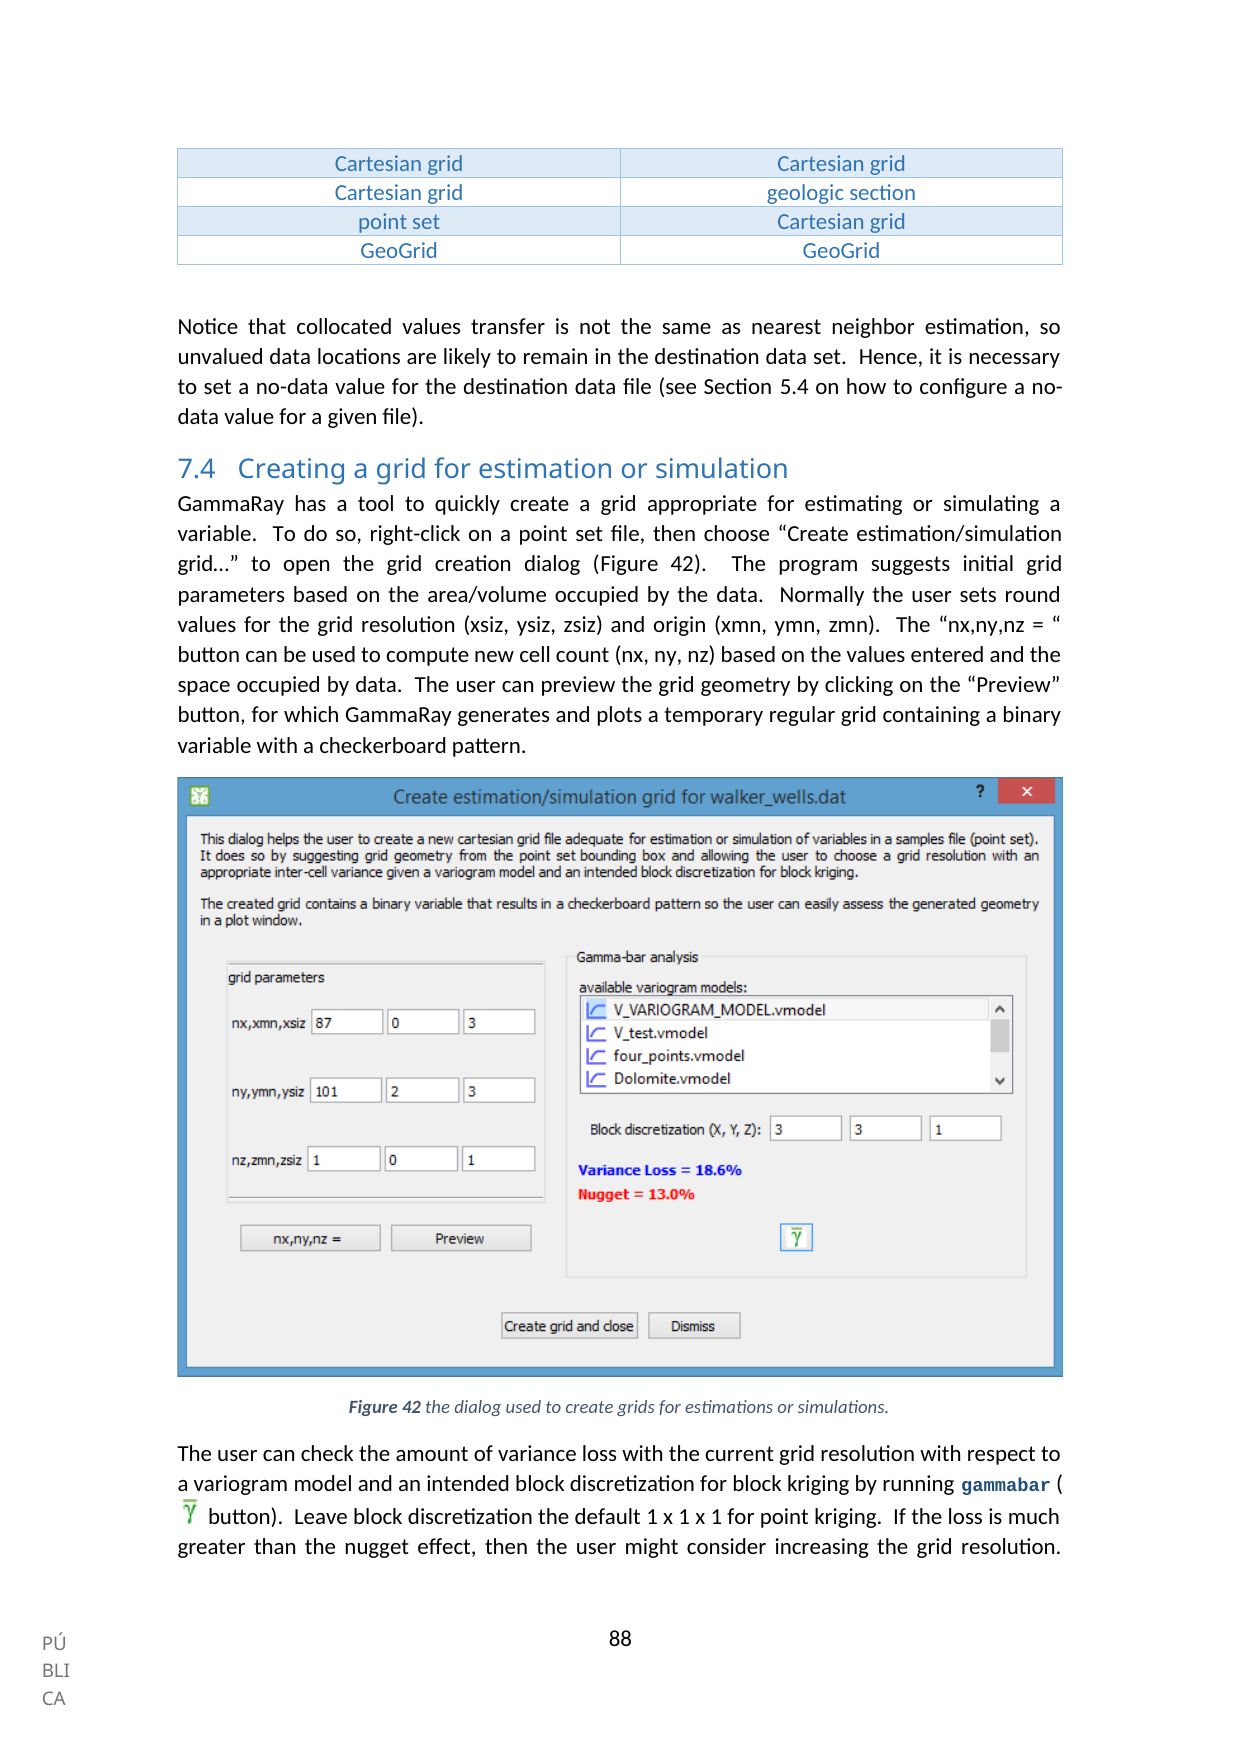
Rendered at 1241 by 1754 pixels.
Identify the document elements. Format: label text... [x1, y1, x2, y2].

table_cell GeoGrid [178, 236, 620, 264]
table_cell point set [178, 207, 620, 235]
picture [177, 1499, 203, 1525]
text Notice that collocated values transfer is not the same as nearest neighbor estimation, so unvalued data locations are likely to remain in the destination data set. Hence, it is necessary to set a no-data value for the destination data file (see Section 5.4 on how to configure a no-data value for a given file). [177, 312, 1063, 430]
table_cell GeoGrid [621, 236, 1062, 264]
table_cell Cartesian grid [178, 149, 620, 177]
subtitle Creating a grid for estimation or simulation [177, 449, 1063, 486]
table_cell Cartesian grid [621, 207, 1062, 235]
table_cell Cartesian grid [621, 149, 1062, 177]
text GammaRay has a tool to quickly create a grid appropriate for estimating or simulating a variable. To do so, right-click on a point set file, then choose “Create estimation/simulation grid…” to open the grid creation dialog (Figure 41). The program suggests initial grid parameters based on the area/volume occupied by the data. Normally the user sets round values for the grid resolution (xsiz, ysiz, zsiz) and origin (xmn, ymn, zmn). The “nx,ny,nz = “ button can be used to compute new cell count (nx, ny, nz) based on the values entered and the space occupied by data. The user can preview the grid geometry by clicking on the “Preview” button, for which GammaRay generates and plots a temporary regular grid containing a binary variable with a checkerboard pattern. [177, 489, 1063, 759]
text Figure 42 the dialog used to create grids for estimations or simulations. [177, 1395, 1063, 1418]
picture [177, 777, 1063, 1377]
table_cell geologic section [621, 178, 1062, 206]
table_cell Cartesian grid [178, 178, 620, 206]
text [177, 1439, 1063, 1560]
